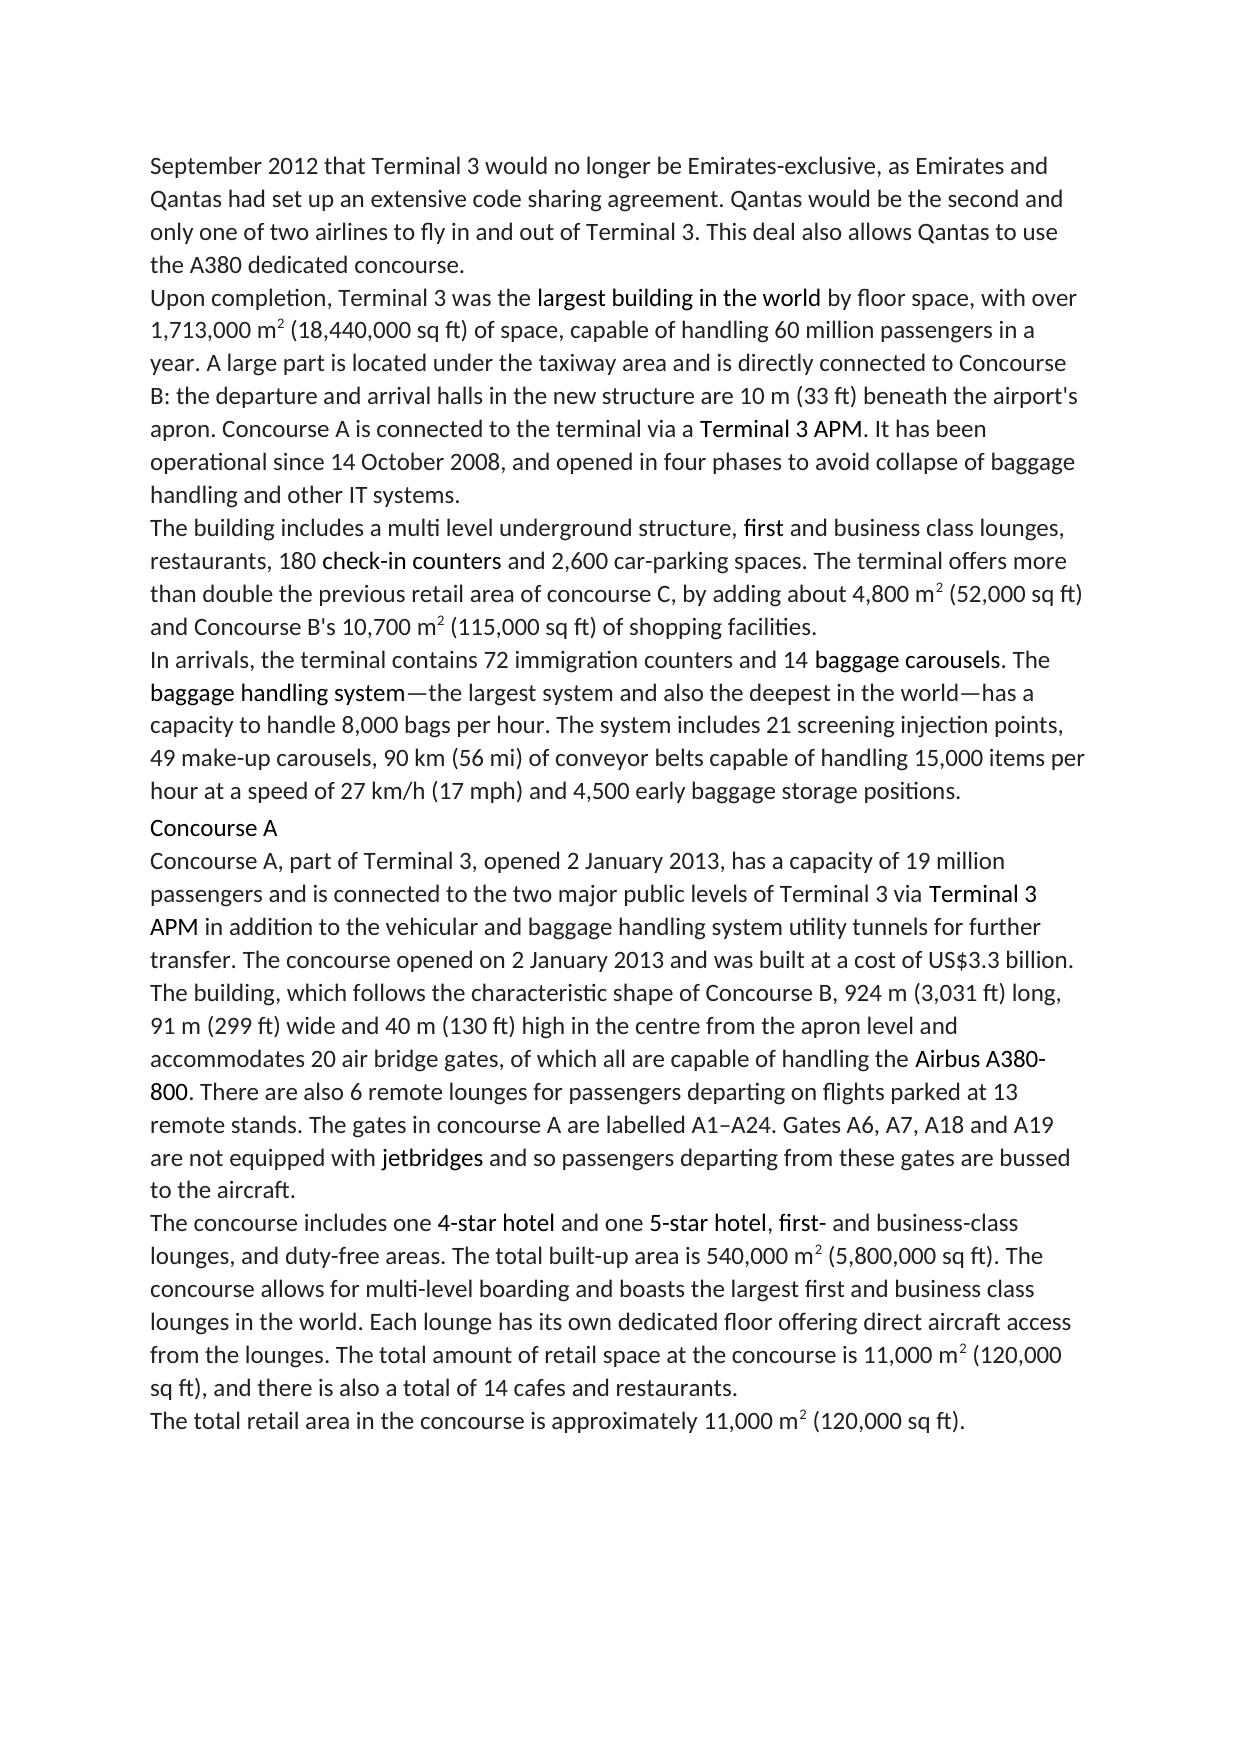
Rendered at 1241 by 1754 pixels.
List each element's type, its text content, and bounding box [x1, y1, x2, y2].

text The total retail area in the concourse is approximately 11,000 m2 (120,000 sq ft). [150, 1405, 1090, 1436]
text Upon completion, Terminal 3 was the largest building in the world by floor space, with over 1,713,000 m2 (18,440,000 sq ft) of space, capable of handling 60 million passengers in a year. A large part is located under the taxiway area and is directly connected to Concourse B: the departure and arrival halls in the new structure are 10 m (33 ft) beneath the airport's apron. Concourse A is connected to the terminal via a Terminal 3 APM. It has been operational since 14 October 2008, and opened in four phases to avoid collapse of baggage handling and other IT systems. [150, 282, 1090, 510]
subtitle Concourse A [150, 812, 1090, 843]
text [150, 150, 1090, 279]
text In arrivals, the terminal contains 72 immigration counters and 14 baggage carousels. The baggage handling system—the largest system and also the deepest in the world—has a capacity to handle 8,000 bags per hour. The system includes 21 screening injection points, 49 make-up carousels, 90 km (56 mi) of conveyor belts capable of handling 15,000 items per hour at a speed of 27 km/h (17 mph) and 4,500 early baggage storage positions. [150, 644, 1090, 806]
text Concourse A, part of Terminal 3, opened 2 January 2013, has a capacity of 19 million passengers and is connected to the two major public levels of Terminal 3 via Terminal 3 APM in addition to the vehicular and baggage handling system utility tunnels for further transfer. The concourse opened on 2 January 2013 and was built at a cost of US$3.3 billion. The building, which follows the characteristic shape of Concourse B, 924 m (3,031 ft) long, 91 m (299 ft) wide and 40 m (130 ft) high in the centre from the apron level and accommodates 20 air bridge gates, of which all are capable of handling the Airbus A380-800. There are also 6 remote lounges for passengers departing on flights parked at 13 remote stands. The gates in concourse A are labelled A1–A24. Gates A6, A7, A18 and A19 are not equipped with jetbridges and so passengers departing from these gates are bussed to the aircraft. [150, 845, 1090, 1205]
text The concourse includes one 4-star hotel and one 5-star hotel, first- and business-class lounges, and duty-free areas. The total built-up area is 540,000 m2 (5,800,000 sq ft). The concourse allows for multi-level boarding and boasts the largest first and business class lounges in the world. Each lounge has its own dedicated floor offering direct aircraft access from the lounges. The total amount of retail space at the concourse is 11,000 m2 (120,000 sq ft), and there is also a total of 14 cafes and restaurants. [150, 1207, 1090, 1403]
text The building includes a multi level underground structure, first and business class lounges, restaurants, 180 check-in counters and 2,600 car-parking spaces. The terminal offers more than double the previous retail area of concourse C, by adding about 4,800 m2 (52,000 sq ft) and Concourse B's 10,700 m2 (115,000 sq ft) of shopping facilities. [150, 512, 1090, 641]
